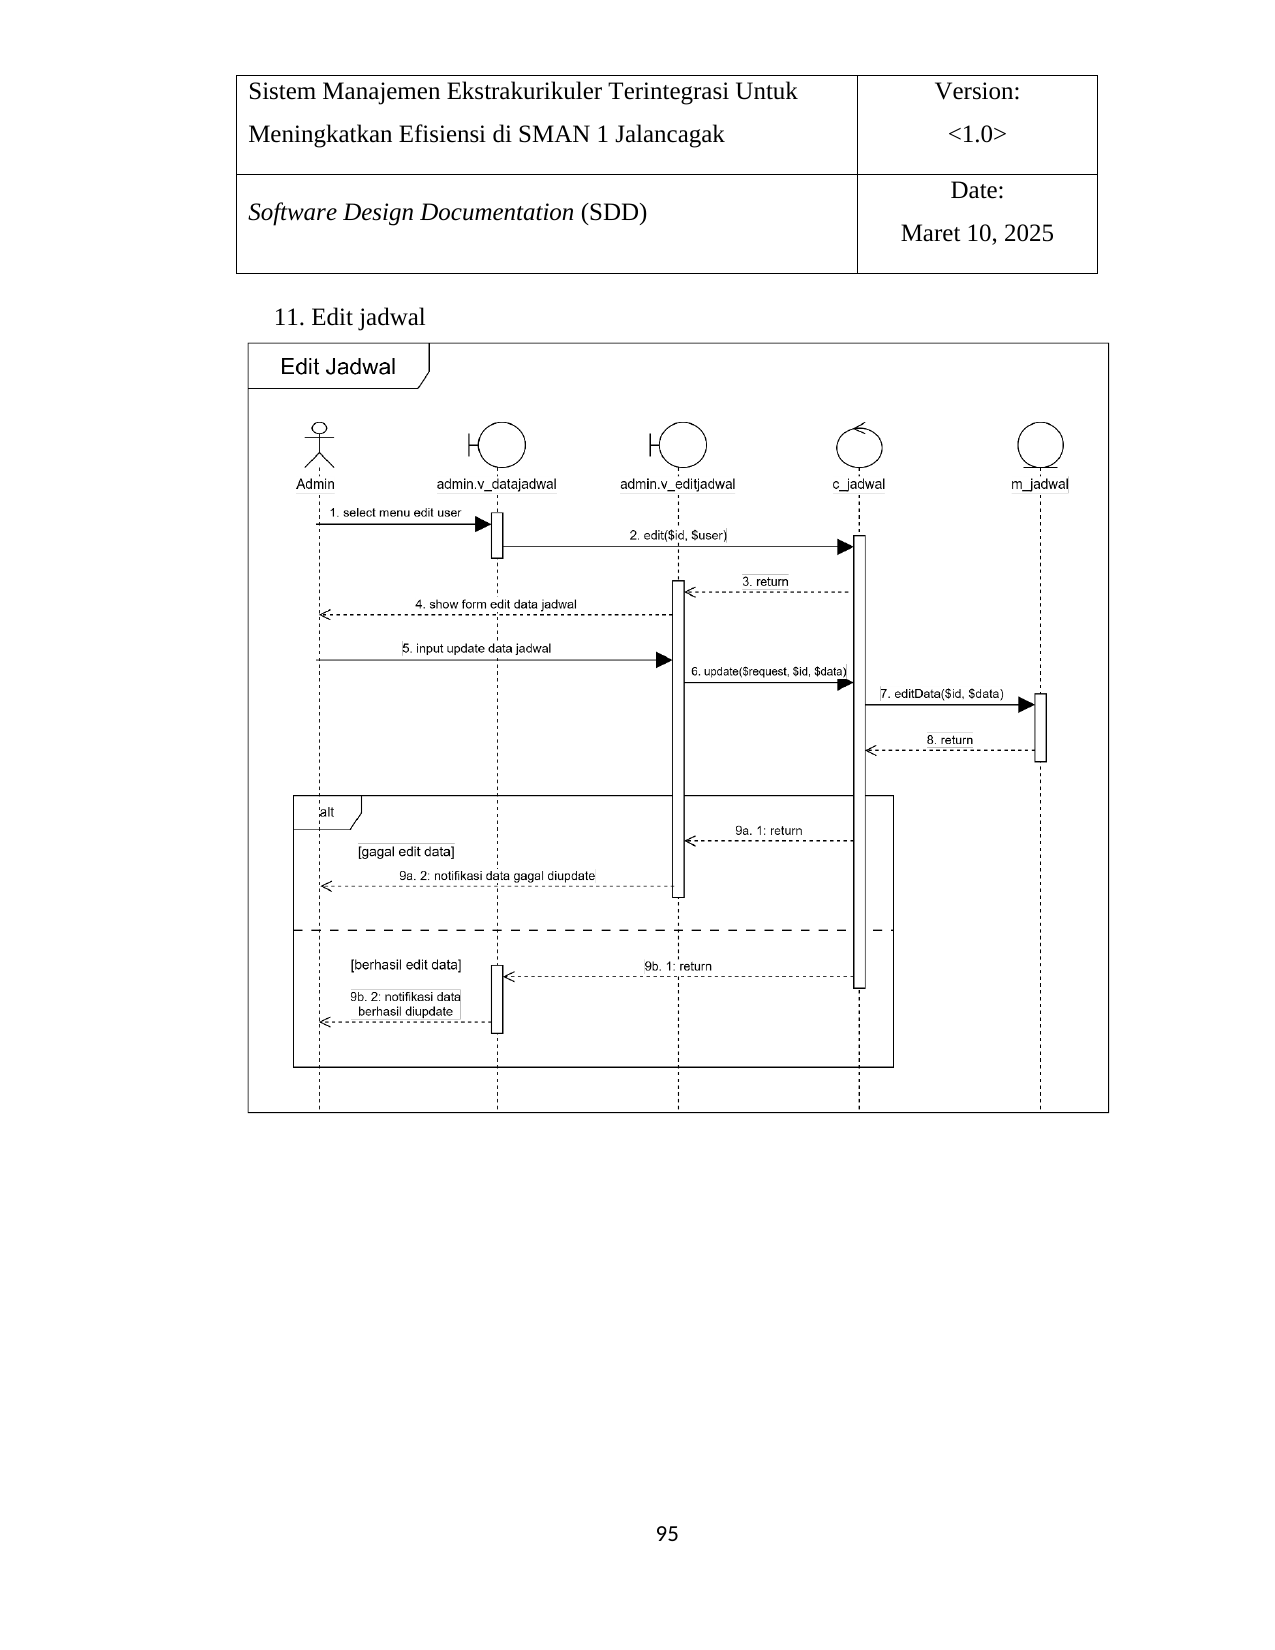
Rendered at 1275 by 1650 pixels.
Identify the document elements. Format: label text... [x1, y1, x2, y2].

list Edit jadwal [274, 302, 1098, 331]
picture [236, 331, 1120, 1124]
